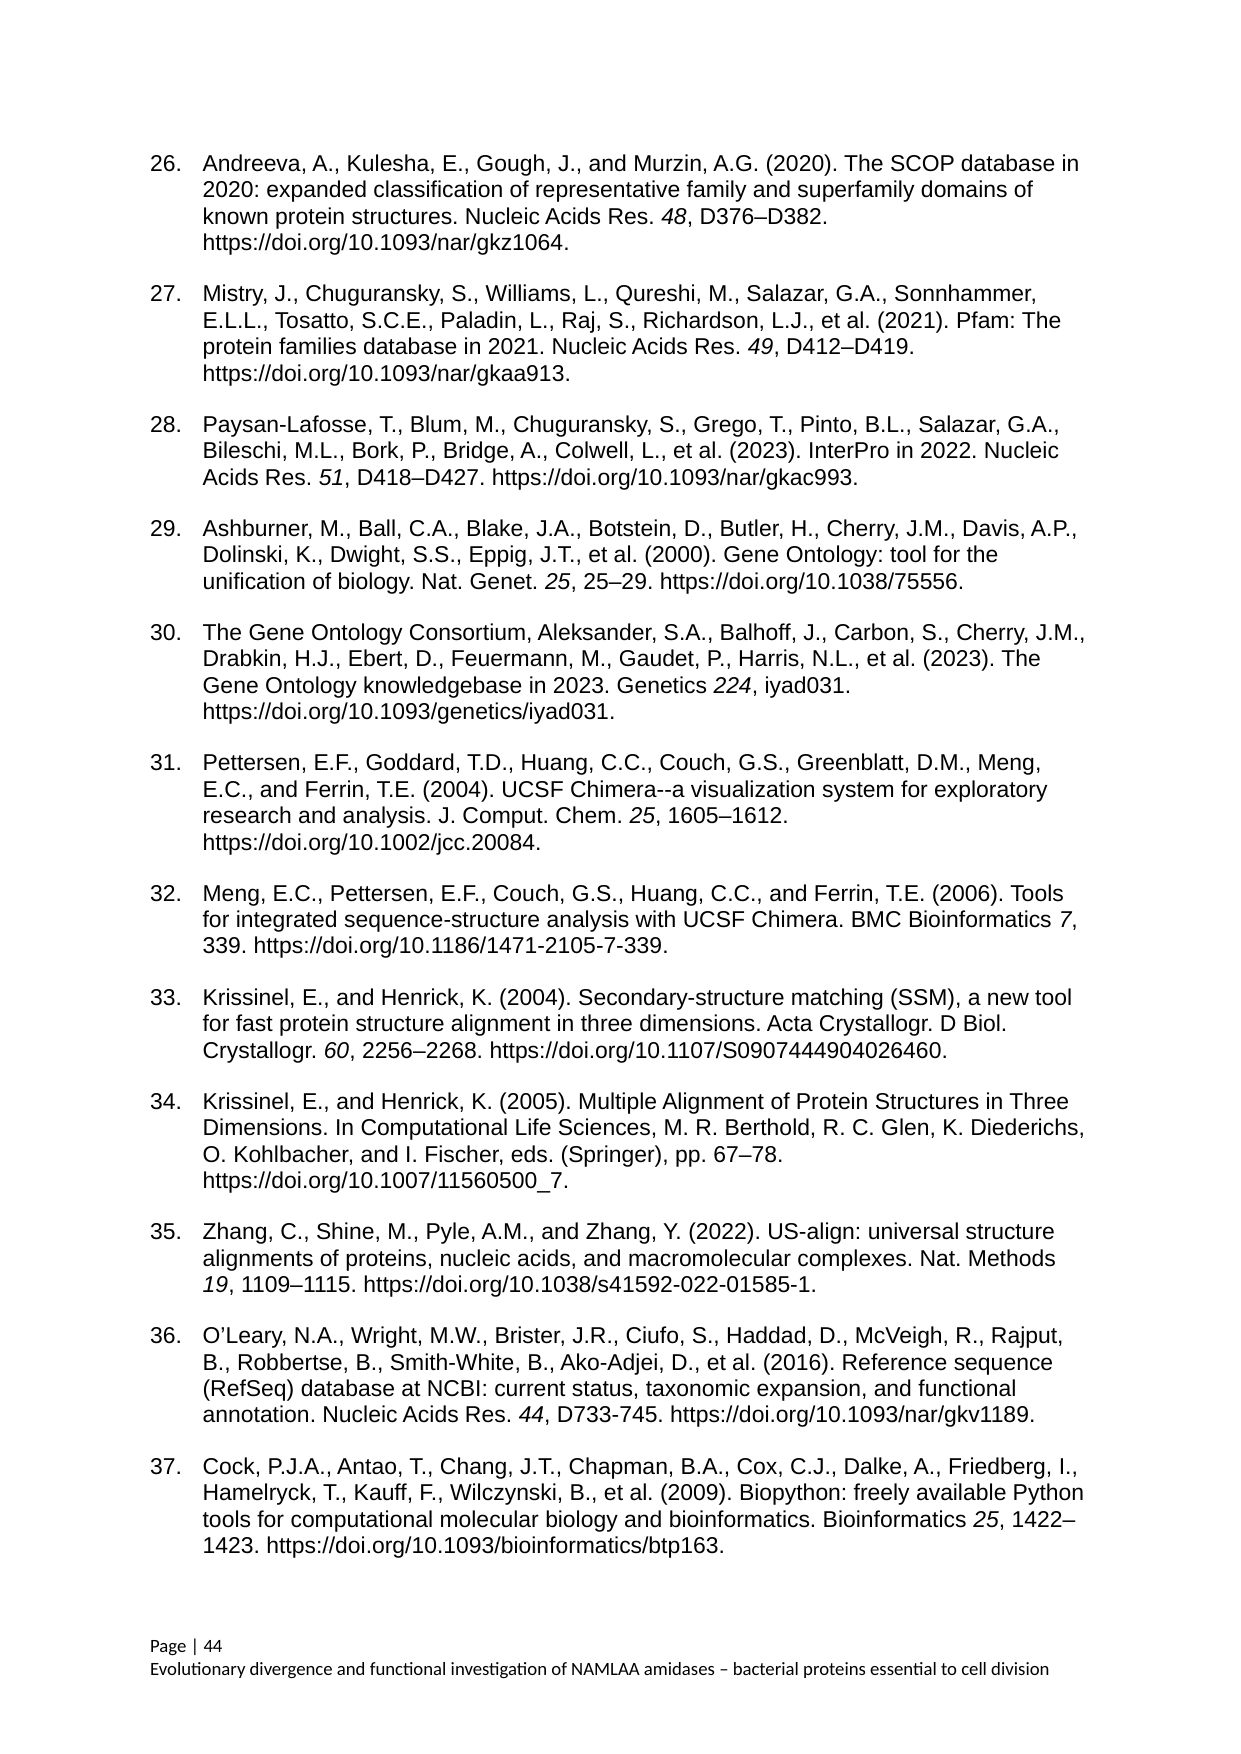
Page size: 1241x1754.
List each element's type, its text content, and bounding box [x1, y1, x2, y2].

text 29. Ashburner, M., Ball, C.A., Blake, J.A., Botstein, D., Butler, H., Cherry, J.M., Davis, A.P., Dolinski, K., Dwight, S.S., Eppig, J.T., et al. (2000). Gene Ontology: tool for the unification of biology. Nat. Genet. 25, 25–29. https://doi.org/10.1038/75556. [150, 515, 1090, 594]
text 32. Meng, E.C., Pettersen, E.F., Couch, G.S., Huang, C.C., and Ferrin, T.E. (2006). Tools for integrated sequence-structure analysis with UCSF Chimera. BMC Bioinformatics 7, 339. https://doi.org/10.1186/1471-2105-7-339. [150, 880, 1090, 959]
text 27. Mistry, J., Chuguransky, S., Williams, L., Qureshi, M., Salazar, G.A., Sonnhammer, E.L.L., Tosatto, S.C.E., Paladin, L., Raj, S., Richardson, L.J., et al. (2021). Pfam: The protein families database in 2021. Nucleic Acids Res. 49, D412–D419. https://doi.org/10.1093/nar/gkaa913. [150, 280, 1090, 386]
text 26. Andreeva, A., Kulesha, E., Gough, J., and Murzin, A.G. (2020). The SCOP database in 2020: expanded classification of representative family and superfamily domains of known protein structures. Nucleic Acids Res. 48, D376–D382. https://doi.org/10.1093/nar/gkz1064. [150, 150, 1090, 255]
text 34. Krissinel, E., and Henrick, K. (2005). Multiple Alignment of Protein Structures in Three Dimensions. In Computational Life Sciences, M. R. Berthold, R. C. Glen, K. Diederichs, O. Kohlbacher, and I. Fischer, eds. (Springer), pp. 67–78. https://doi.org/10.1007/11560500_7. [150, 1088, 1090, 1193]
text 28. Paysan-Lafosse, T., Blum, M., Chuguransky, S., Grego, T., Pinto, B.L., Salazar, G.A., Bileschi, M.L., Bork, P., Bridge, A., Colwell, L., et al. (2023). InterPro in 2022. Nucleic Acids Res. 51, D418–D427. https://doi.org/10.1093/nar/gkac993. [150, 411, 1090, 490]
text 33. Krissinel, E., and Henrick, K. (2004). Secondary-structure matching (SSM), a new tool for fast protein structure alignment in three dimensions. Acta Crystallogr. D Biol. Crystallogr. 60, 2256–2268. https://doi.org/10.1107/S0907444904026460. [150, 984, 1090, 1063]
text 35. Zhang, C., Shine, M., Pyle, A.M., and Zhang, Y. (2022). US-align: universal structure alignments of proteins, nucleic acids, and macromolecular complexes. Nat. Methods 19, 1109–1115. https://doi.org/10.1038/s41592-022-01585-1. [150, 1218, 1090, 1297]
text 36. O’Leary, N.A., Wright, M.W., Brister, J.R., Ciufo, S., Haddad, D., McVeigh, R., Rajput, B., Robbertse, B., Smith-White, B., Ako-Adjei, D., et al. (2016). Reference sequence (RefSeq) database at NCBI: current status, taxonomic expansion, and functional annotation. Nucleic Acids Res. 44, D733-745. https://doi.org/10.1093/nar/gkv1189. [150, 1322, 1090, 1428]
text 37. Cock, P.J.A., Antao, T., Chang, J.T., Chapman, B.A., Cox, C.J., Dalke, A., Friedberg, I., Hamelryck, T., Kauff, F., Wilczynski, B., et al. (2009). Biopython: freely available Python tools for computational molecular biology and bioinformatics. Bioinformatics 25, 1422–1423. https://doi.org/10.1093/bioinformatics/btp163. [150, 1453, 1090, 1558]
text 30. The Gene Ontology Consortium, Aleksander, S.A., Balhoff, J., Carbon, S., Cherry, J.M., Drabkin, H.J., Ebert, D., Feuermann, M., Gaudet, P., Harris, N.L., et al. (2023). The Gene Ontology knowledgebase in 2023. Genetics 224, iyad031. https://doi.org/10.1093/genetics/iyad031. [150, 619, 1090, 724]
text 31. Pettersen, E.F., Goddard, T.D., Huang, C.C., Couch, G.S., Greenblatt, D.M., Meng, E.C., and Ferrin, T.E. (2004). UCSF Chimera--a visualization system for exploratory research and analysis. J. Comput. Chem. 25, 1605–1612. https://doi.org/10.1002/jcc.20084. [150, 749, 1090, 855]
